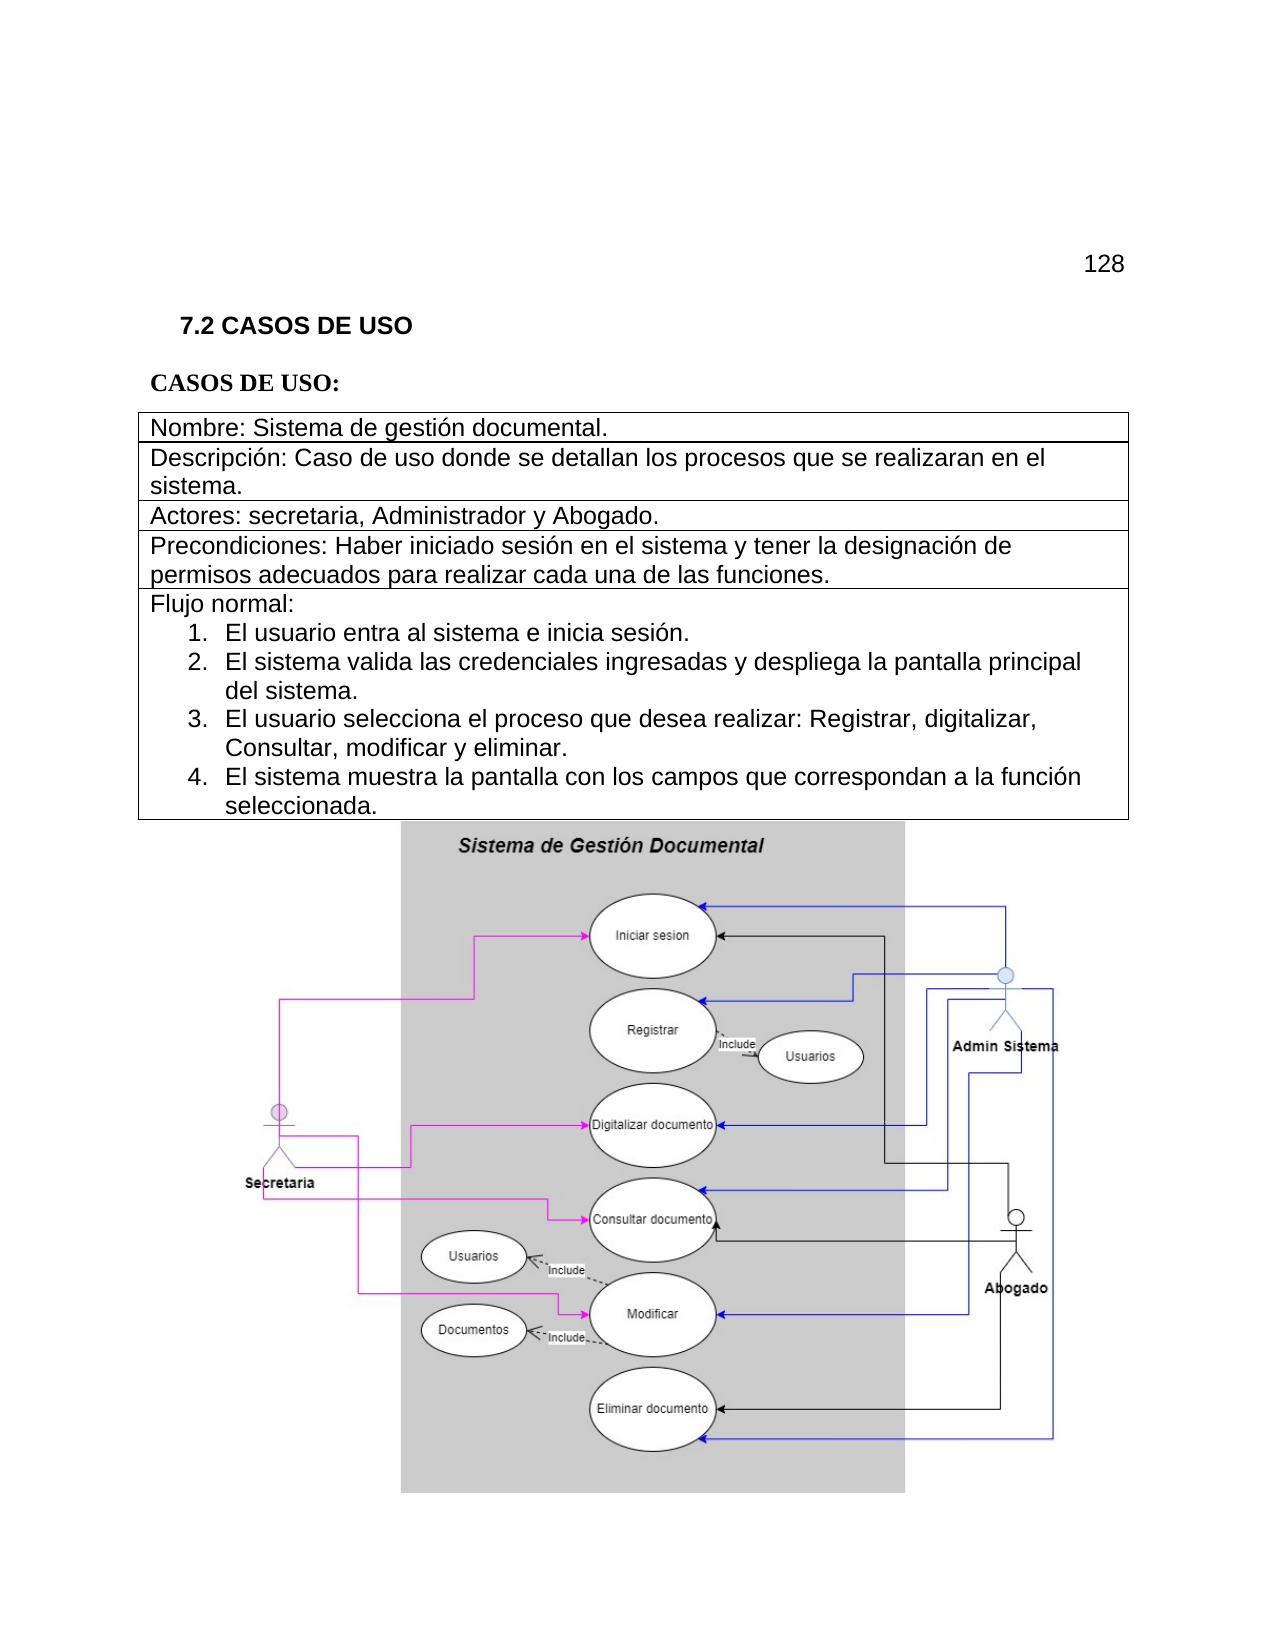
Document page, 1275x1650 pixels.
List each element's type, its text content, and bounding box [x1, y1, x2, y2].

table_cell Precondiciones: Haber iniciado sesión en el sistema y tener la designación de permisos adecuados para realizar cada una de las funciones. [139, 531, 1128, 588]
picture [243, 820, 1062, 1494]
table_header Nombre: Sistema de gestión documental. [139, 413, 1128, 441]
table_cell Flujo normal: El usuario entra al sistema e inicia sesión. El sistema valida las credenciales ingresadas y despliega la pantalla principal del sistema. El usuario selecciona el proceso que desea realizar: Registrar, digitalizar, Consultar, modificar y eliminar. El sistema muestra la pantalla con los campos que correspondan a la función seleccionada. [139, 589, 1128, 819]
text CASOS DE USO: [150, 368, 1125, 397]
table_cell Descripción: Caso de uso donde se detallan los procesos que se realizaran en el sistema. [139, 443, 1128, 500]
subtitle 7.2 CASOS DE USO [150, 311, 1125, 340]
table_cell Actores: secretaria, Administrador y Abogado. [139, 501, 1128, 530]
